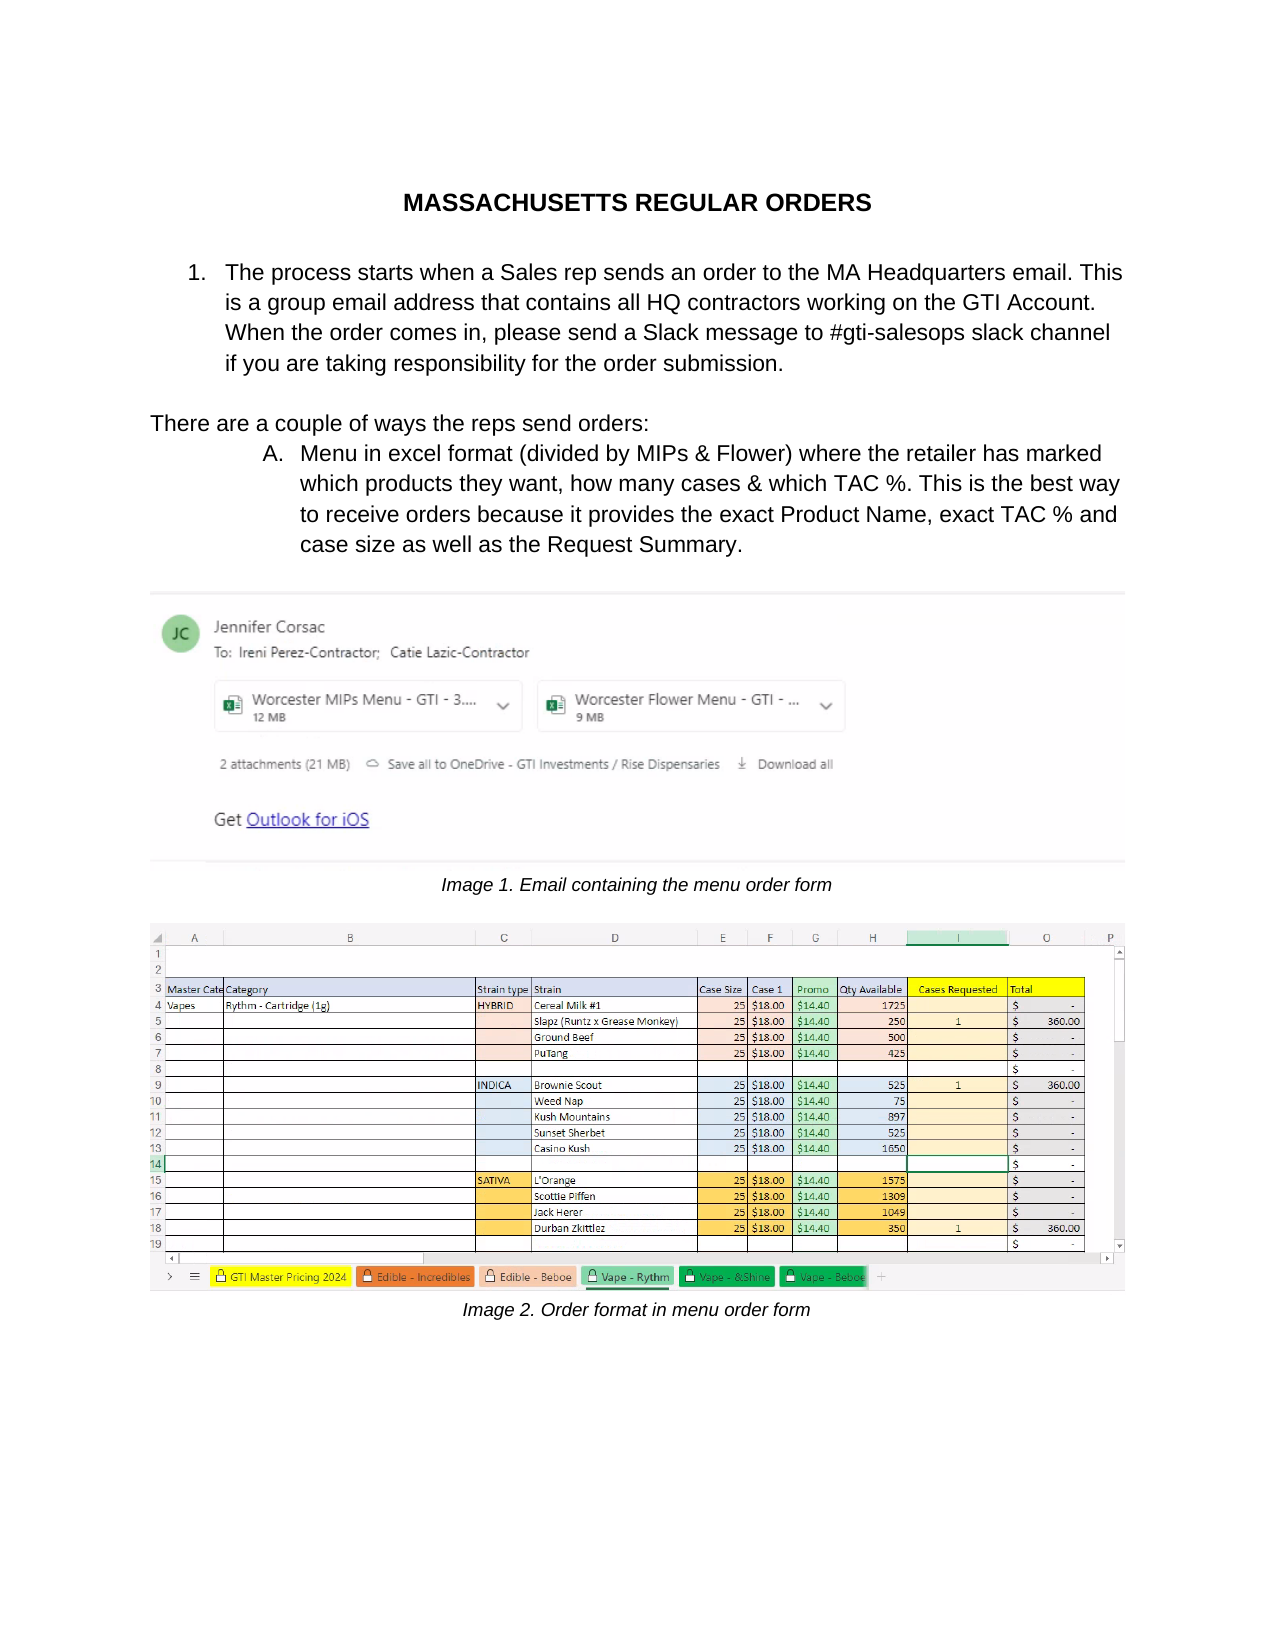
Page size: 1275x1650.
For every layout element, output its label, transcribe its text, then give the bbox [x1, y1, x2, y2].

list The process starts when a Sales rep sends an order to the MA Headquarters email. This is a group email address that contains all HQ contractors working on the GTI Account. [187, 259, 1125, 316]
picture [150, 923, 1125, 1295]
text Image 1. Email containing the menu order form [150, 874, 1125, 896]
text There are a couple of ways the reps send orders: [150, 410, 1125, 436]
text Image 2. Order format in menu order form [150, 1298, 1125, 1320]
subtitle MASSACHUSETTS REGULAR ORDERS [150, 187, 1125, 216]
list Menu in excel format (divided by MIPs & Flower) where the retailer has marked which products they want, how many cases & which TAC %. This is the best way to receive orders because it provides the exact Product Name, exact TAC % and case size as well as the Request Summary. [262, 440, 1125, 557]
text When the order comes in, please send a Slack message to #gti-salesops slack channel if you are taking responsibility for the order submission. [225, 319, 1125, 376]
picture [150, 591, 1125, 871]
